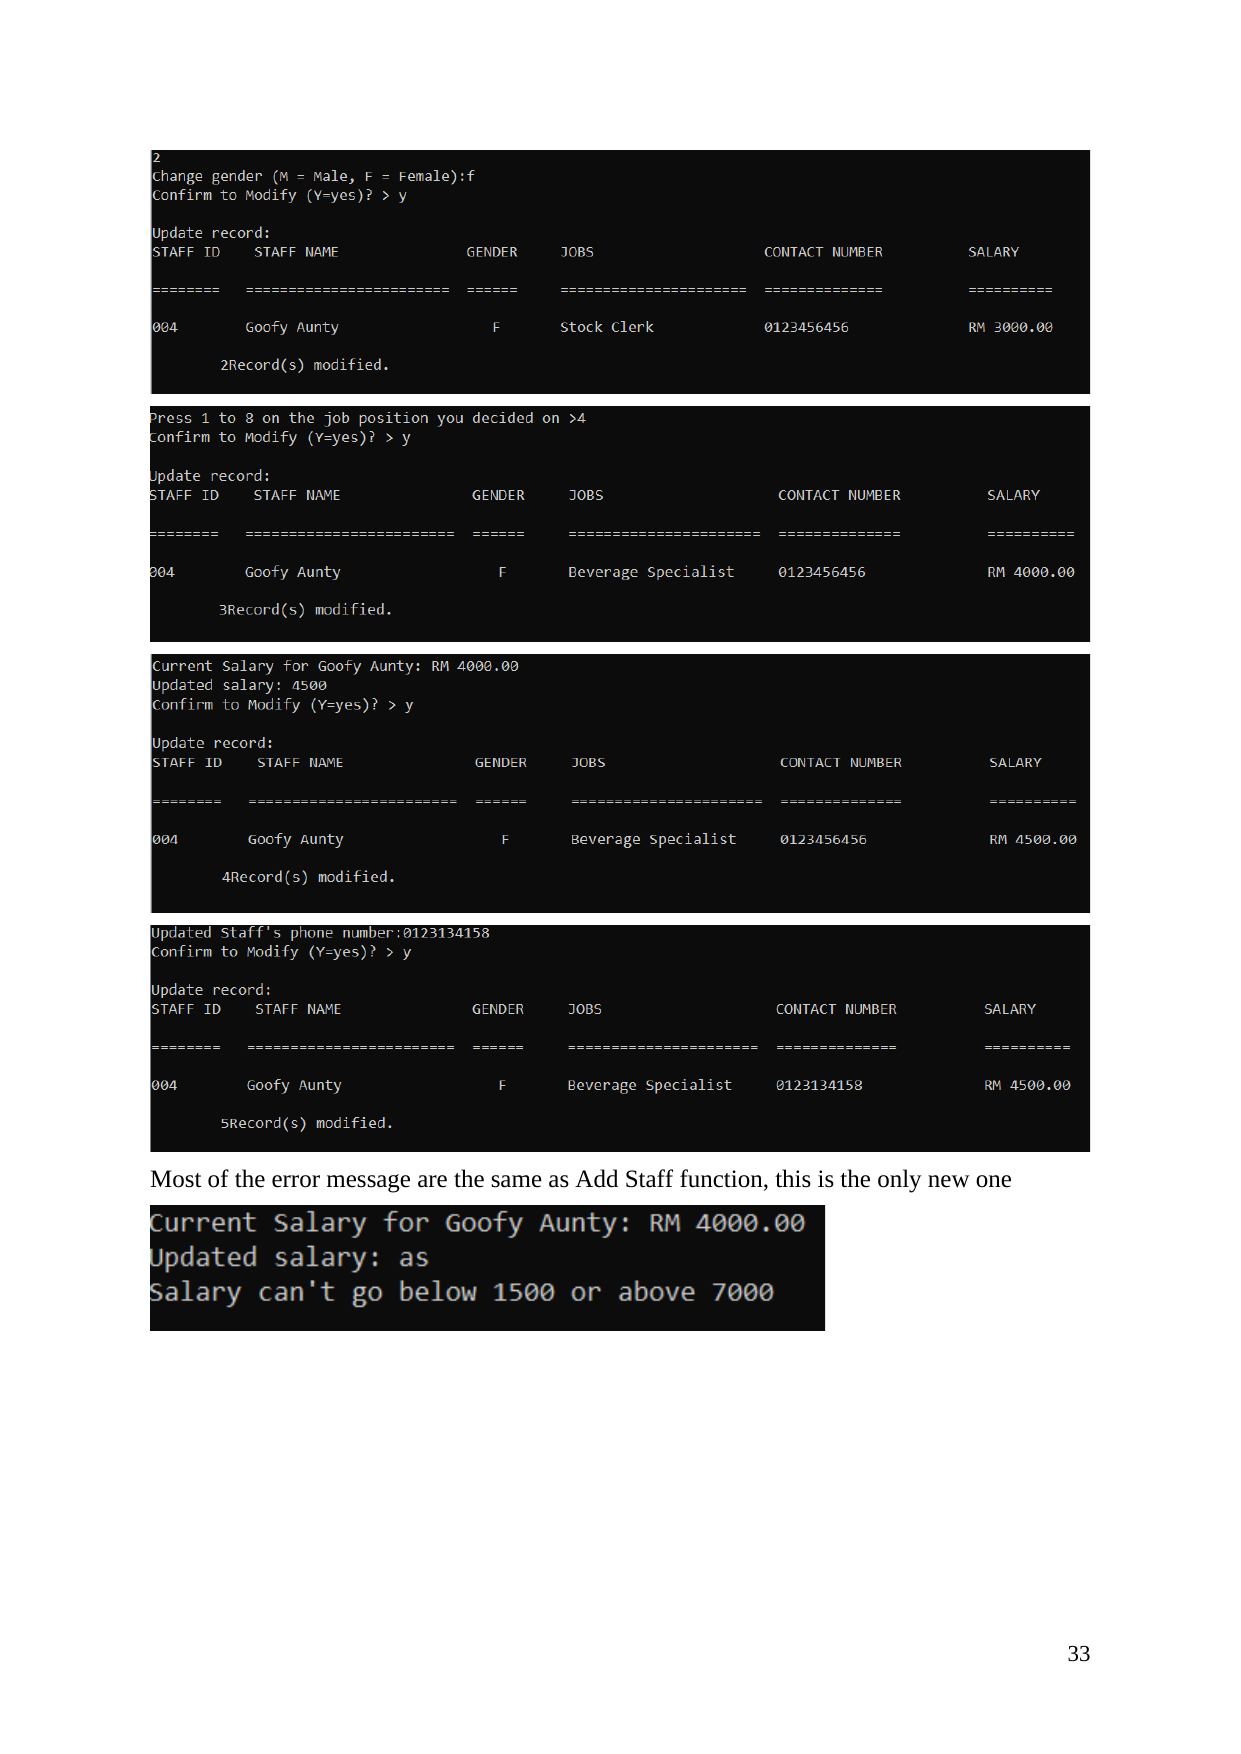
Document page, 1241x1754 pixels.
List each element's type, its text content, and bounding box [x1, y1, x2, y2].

picture [150, 406, 1091, 642]
picture [150, 925, 1091, 1152]
picture [150, 150, 1091, 394]
picture [150, 654, 1091, 913]
text Most of the error message are the same as Add Staff function, this is the only new one [150, 1164, 1090, 1193]
picture [150, 1205, 826, 1331]
